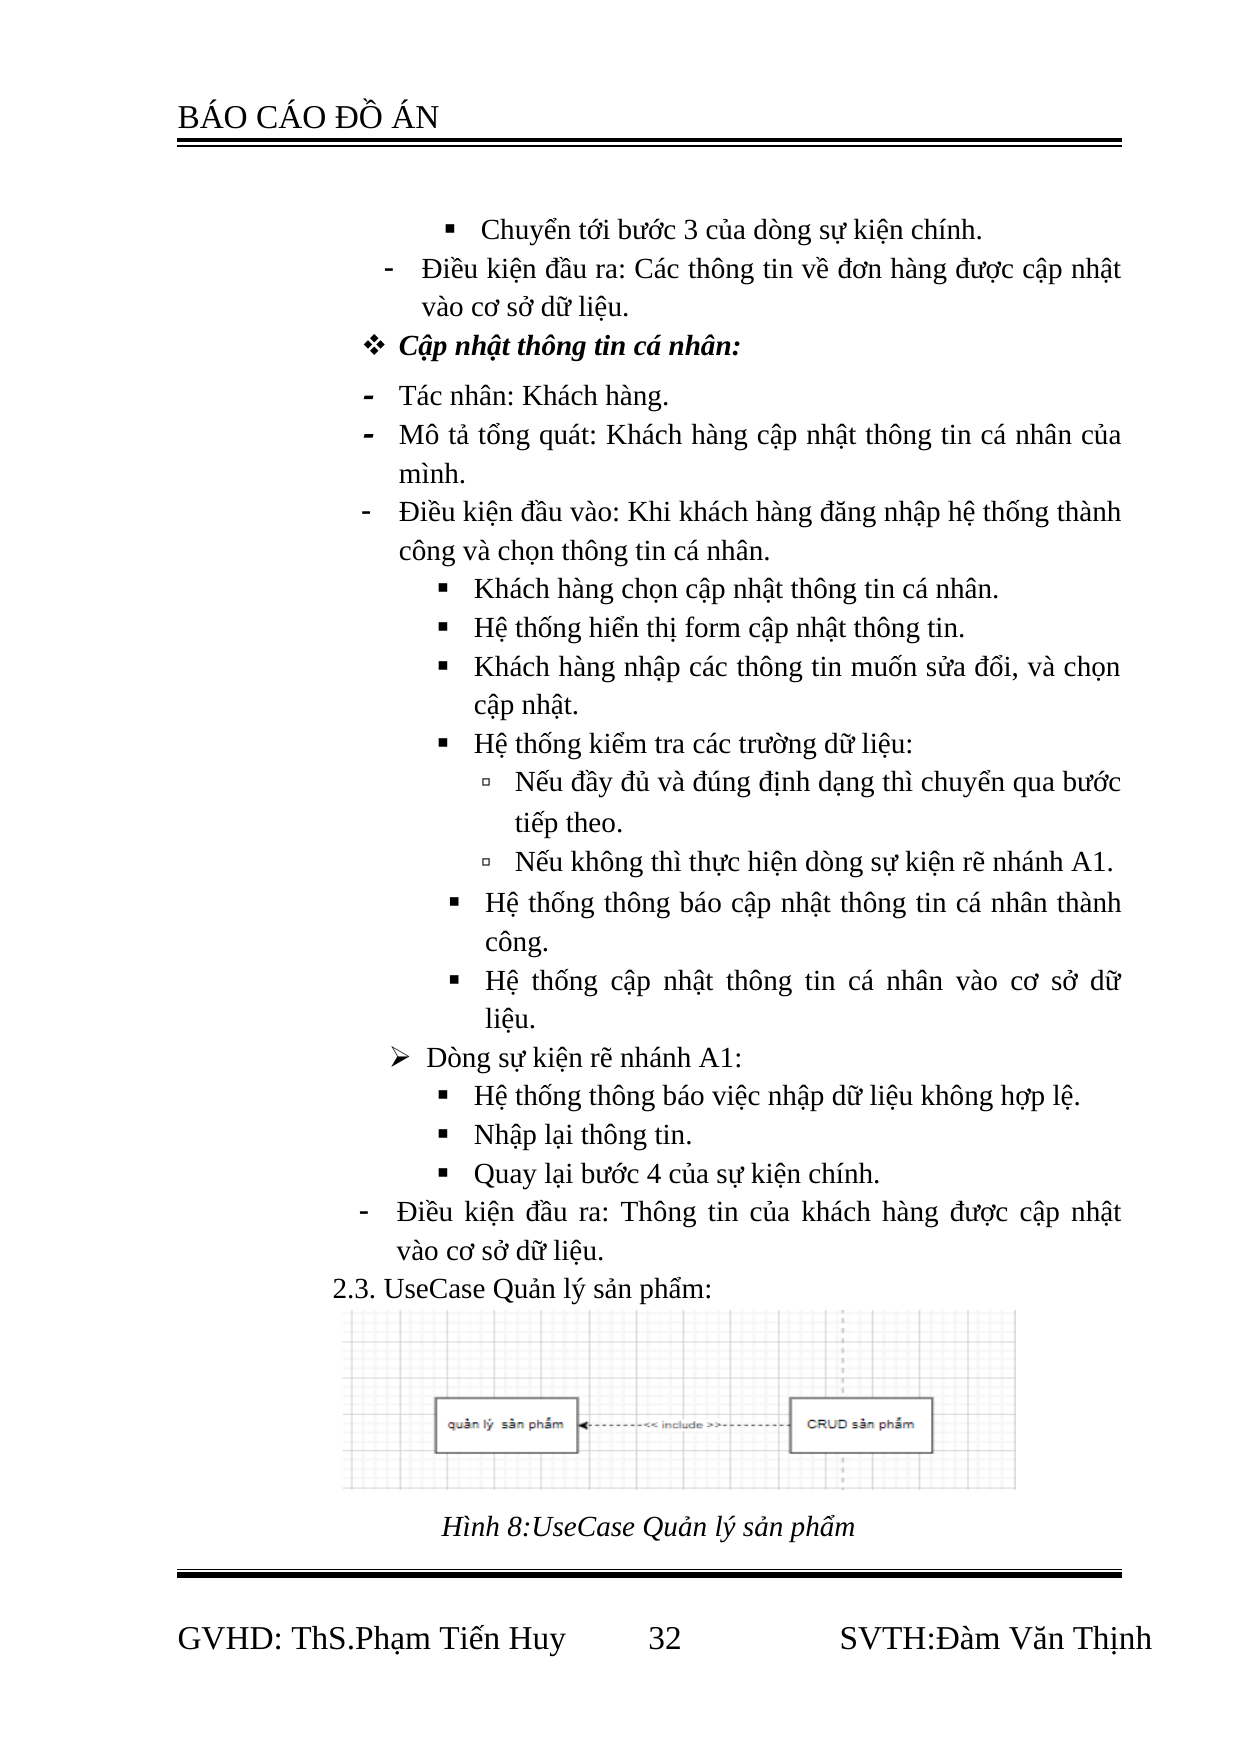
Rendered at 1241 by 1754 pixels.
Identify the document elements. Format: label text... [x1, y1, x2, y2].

list Nếu đầy đủ và đúng định dạng thì chuyển qua bước tiếp theo. [477, 764, 1122, 839]
text Hình 8:UseCase Quản lý sản phẩm [177, 1509, 1122, 1543]
list Khách hàng nhập các thông tin muốn sửa đổi, và chọn cập nhật. [436, 649, 1122, 721]
list Điều kiện đầu ra: Thông tin của khách hàng được cập nhật vào cơ sở dữ liệu. [359, 1194, 1122, 1267]
list Nhập lại thông tin. [436, 1117, 1122, 1151]
list 2.3. UseCase Quản lý sản phẩm: [325, 1272, 1122, 1305]
list Mô tả tổng quát: Khách hàng cập nhật thông tin cá nhân của mình. [361, 417, 1122, 489]
list Dòng sự kiện rẽ nhánh A1: [388, 1040, 1122, 1073]
list Hệ thống thông báo cập nhật thông tin cá nhân thành công. [447, 886, 1122, 958]
list Hệ thống kiểm tra các trường dữ liệu: [436, 726, 1122, 759]
list Cập nhật thông tin cá nhân: [361, 328, 1122, 362]
list Hệ thống cập nhật thông tin cá nhân vào cơ sở dữ liệu. [447, 963, 1122, 1035]
list Hệ thống hiển thị form cập nhật thông tin. [436, 610, 1122, 644]
list Quay lại bước 4 của sự kiện chính. [436, 1156, 1122, 1189]
list Chuyển tới bước 3 của dòng sự kiện chính. [443, 212, 1122, 246]
list Khách hàng chọn cập nhật thông tin cá nhân. [436, 571, 1122, 605]
picture [342, 1310, 1016, 1490]
list Nếu không thì thực hiện dòng sự kiện rẽ nhánh A1. [477, 844, 1122, 880]
list Tác nhân: Khách hàng. [361, 378, 1122, 412]
list Điều kiện đầu vào: Khi khách hàng đăng nhập hệ thống thành công và chọn thông tin cá nhân. [361, 494, 1122, 566]
list Điều kiện đầu ra: Các thông tin về đơn hàng được cập nhật vào cơ sở dữ liệu. [384, 251, 1122, 323]
list Hệ thống thông báo việc nhập dữ liệu không hợp lệ. [436, 1078, 1122, 1112]
